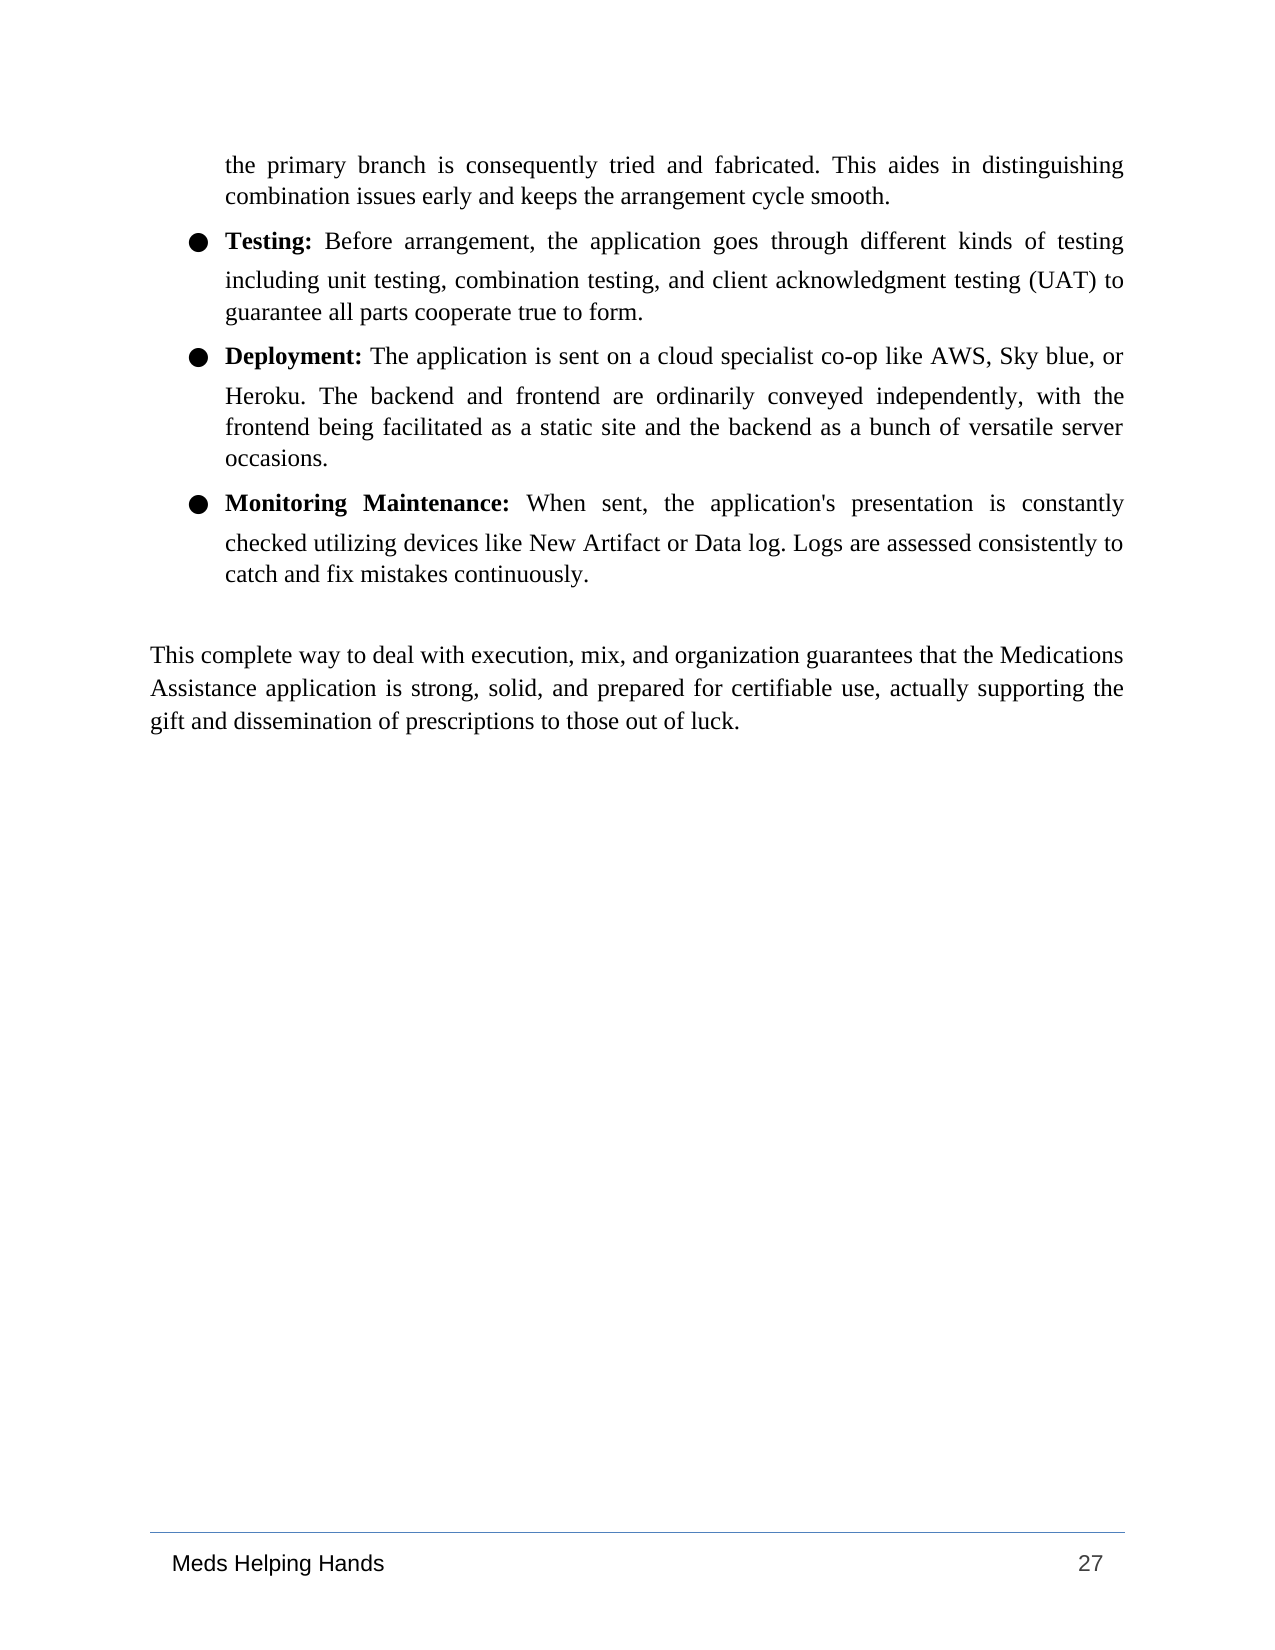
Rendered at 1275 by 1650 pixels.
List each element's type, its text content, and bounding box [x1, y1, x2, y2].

list Deployment: The application is sent on a cloud specialist co-op like AWS, Sky blue, or Heroku. The backend and frontend are ordinarily conveyed independently, with the frontend being facilitated as a static site and the backend as a bunch of versatile server occasions. [187, 328, 1125, 472]
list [187, 150, 1125, 210]
list Testing: Before arrangement, the application goes through different kinds of testing including unit testing, combination testing, and client acknowledgment testing (UAT) to guarantee all parts cooperate true to form. [187, 212, 1125, 325]
text This complete way to deal with execution, mix, and organization guarantees that the Medications Assistance application is strong, solid, and prepared for certifiable use, actually supporting the gift and dissemination of prescriptions to those out of luck. [150, 701, 1125, 734]
list Monitoring Maintenance: When sent, the application's presentation is constantly checked utilizing devices like New Artifact or Data log. Logs are assessed consistently to catch and fix mistakes continuously. [187, 474, 1125, 588]
